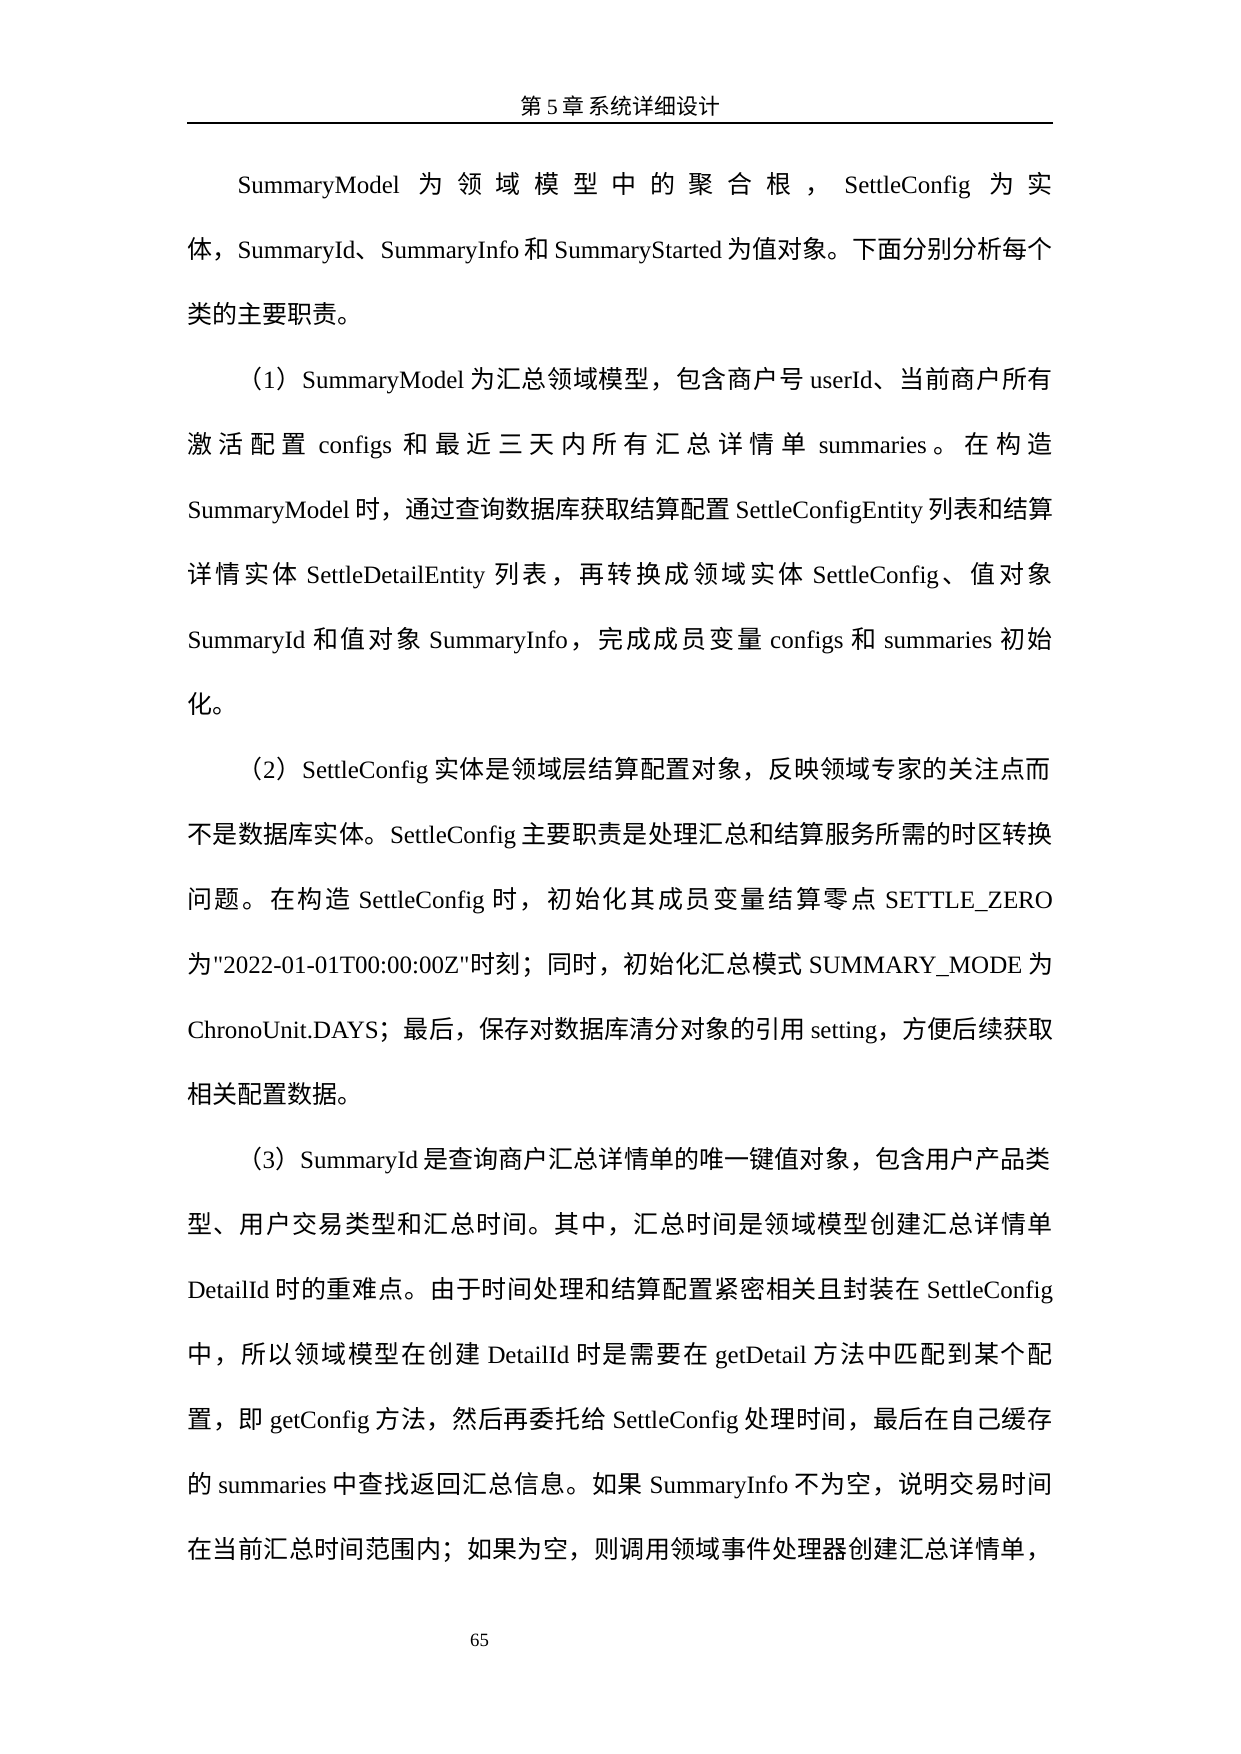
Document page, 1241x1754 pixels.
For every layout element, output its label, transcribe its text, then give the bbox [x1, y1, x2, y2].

text SummaryModel为领域模型中的聚合根，SettleConfig为实体，SummaryId、SummaryInfo和SummaryStarted为值对象。下面分别分析每个类的主要职责。 [187, 150, 1053, 345]
text （2）SettleConfig实体是领域层结算配置对象，反映领域专家的关注点而不是数据库实体。SettleConfig主要职责是处理汇总和结算服务所需的时区转换问题。在构造SettleConfig时，初始化其成员变量结算零点SETTLE_ZERO为"2022-01-01T00:00:00Z"时刻；同时，初始化汇总模式SUMMARY_MODE为ChronoUnit.DAYS；最后，保存对数据库清分对象的引用setting，方便后续获取相关配置数据。 [187, 735, 1053, 1125]
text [187, 1125, 1053, 1580]
text （1）SummaryModel为汇总领域模型，包含商户号userId、当前商户所有激活配置configs和最近三天内所有汇总详情单summaries。在构造SummaryModel时，通过查询数据库获取结算配置SettleConfigEntity列表和结算详情实体SettleDetailEntity列表，再转换成领域实体SettleConfig、值对象SummaryId和值对象SummaryInfo，完成成员变量configs和summaries初始化。 [187, 345, 1053, 735]
